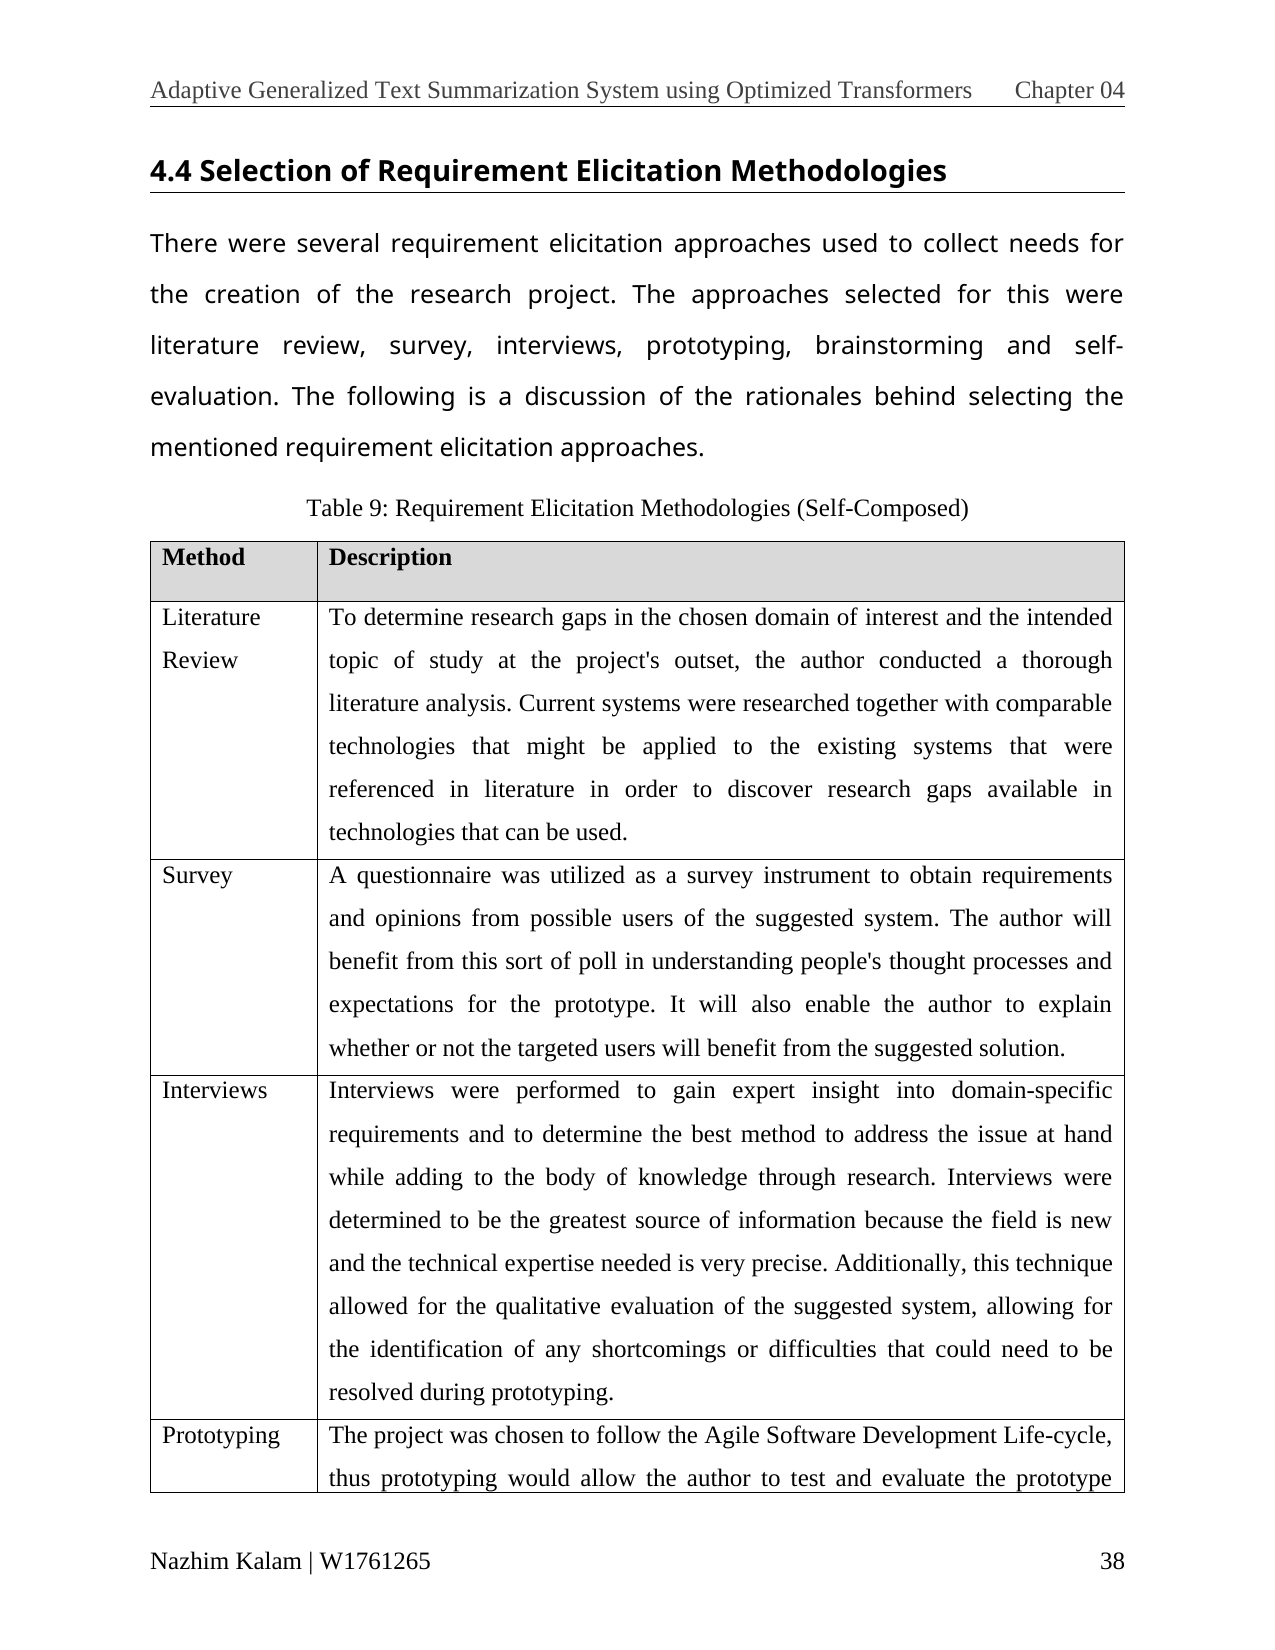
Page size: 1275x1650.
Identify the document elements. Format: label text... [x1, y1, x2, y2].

table_cell To determine research gaps in the chosen domain of interest and the intended topic of study at the project's outset, the author conducted a thorough literature analysis. Current systems were researched together with comparable technologies that might be applied to the existing systems that were referenced in literature in order to discover research gaps available in technologies that can be used. [318, 602, 1124, 859]
text There were several requirement elicitation approaches used to collect needs for the creation of the research project. The approaches selected for this were literature review, survey, interviews, prototyping, brainstorming and self-evaluation. The following is a discussion of the rationales behind selecting the mentioned requirement elicitation approaches. [150, 226, 1125, 464]
text Table 9: Requirement Elicitation Methodologies (Self-Composed) [150, 493, 1125, 522]
table_cell A questionnaire was utilized as a survey instrument to obtain requirements and opinions from possible users of the suggested system. The author will benefit from this sort of poll in understanding people's thought processes and expectations for the prototype. It will also enable the author to explain whether or not the targeted users will benefit from the suggested solution. [318, 860, 1124, 1074]
table_header Description [318, 542, 1124, 601]
table_cell Interviews were performed to gain expert insight into domain-specific requirements and to determine the best method to address the issue at hand while adding to the body of knowledge through research. Interviews were determined to be the greatest source of information because the field is new and the technical expertise needed is very precise. Additionally, this technique allowed for the qualitative evaluation of the suggested system, allowing for the identification of any shortcomings or difficulties that could need to be resolved during prototyping. [318, 1076, 1124, 1419]
table_cell Literature Review [151, 602, 317, 859]
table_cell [318, 1420, 1124, 1492]
table_cell Prototyping [151, 1420, 317, 1492]
table_cell Interviews [151, 1076, 317, 1419]
subtitle 4.4 Selection of Requirement Elicitation Methodologies [150, 150, 1125, 192]
table_header Method [151, 542, 317, 601]
table_cell Survey [151, 860, 317, 1074]
